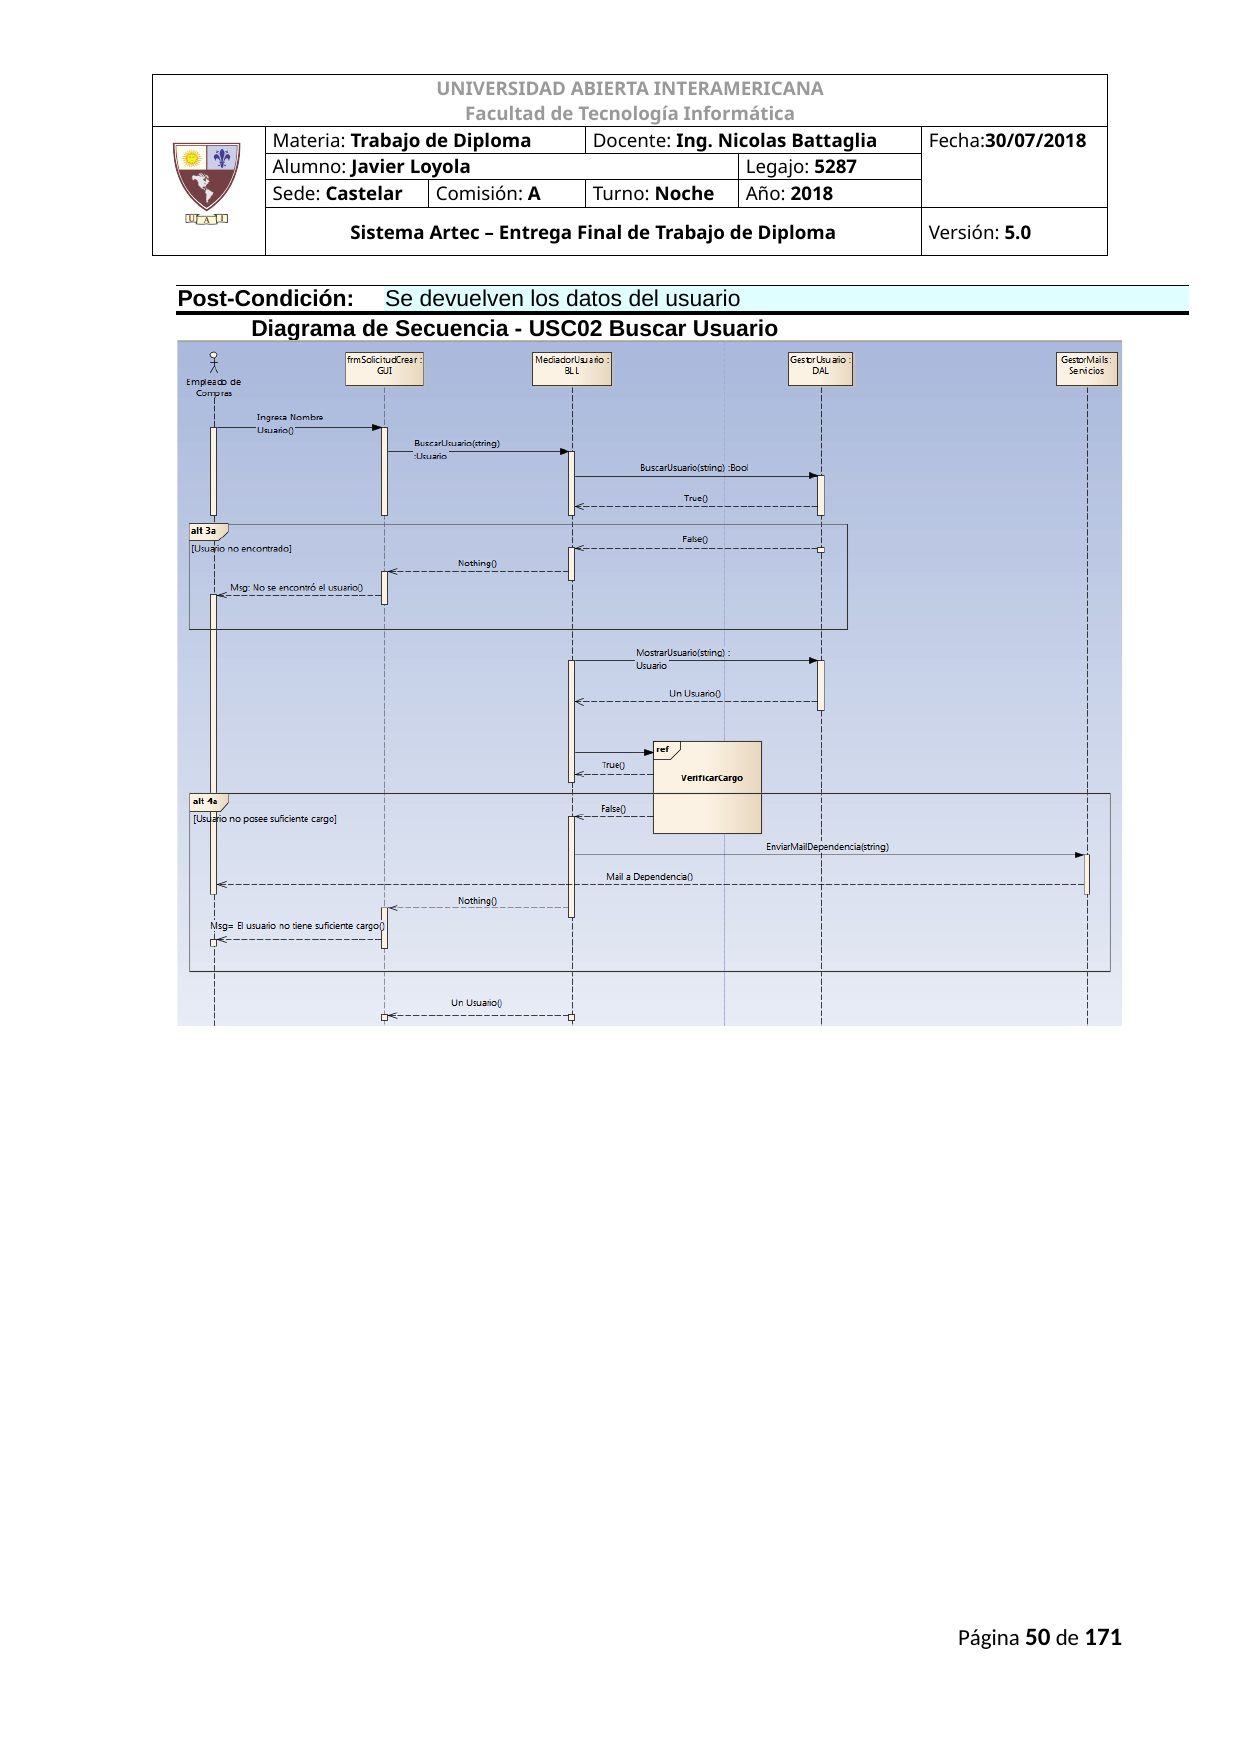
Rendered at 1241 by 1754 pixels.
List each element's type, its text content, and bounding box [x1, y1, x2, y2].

text Diagrama de Secuencia - USC02 Buscar Usuario [177, 315, 1122, 340]
picture [177, 340, 1123, 1026]
picture [157, 136, 257, 228]
table_header Post-Condición: [176, 286, 384, 311]
table_header Se devuelven los datos del usuario [384, 286, 1189, 311]
